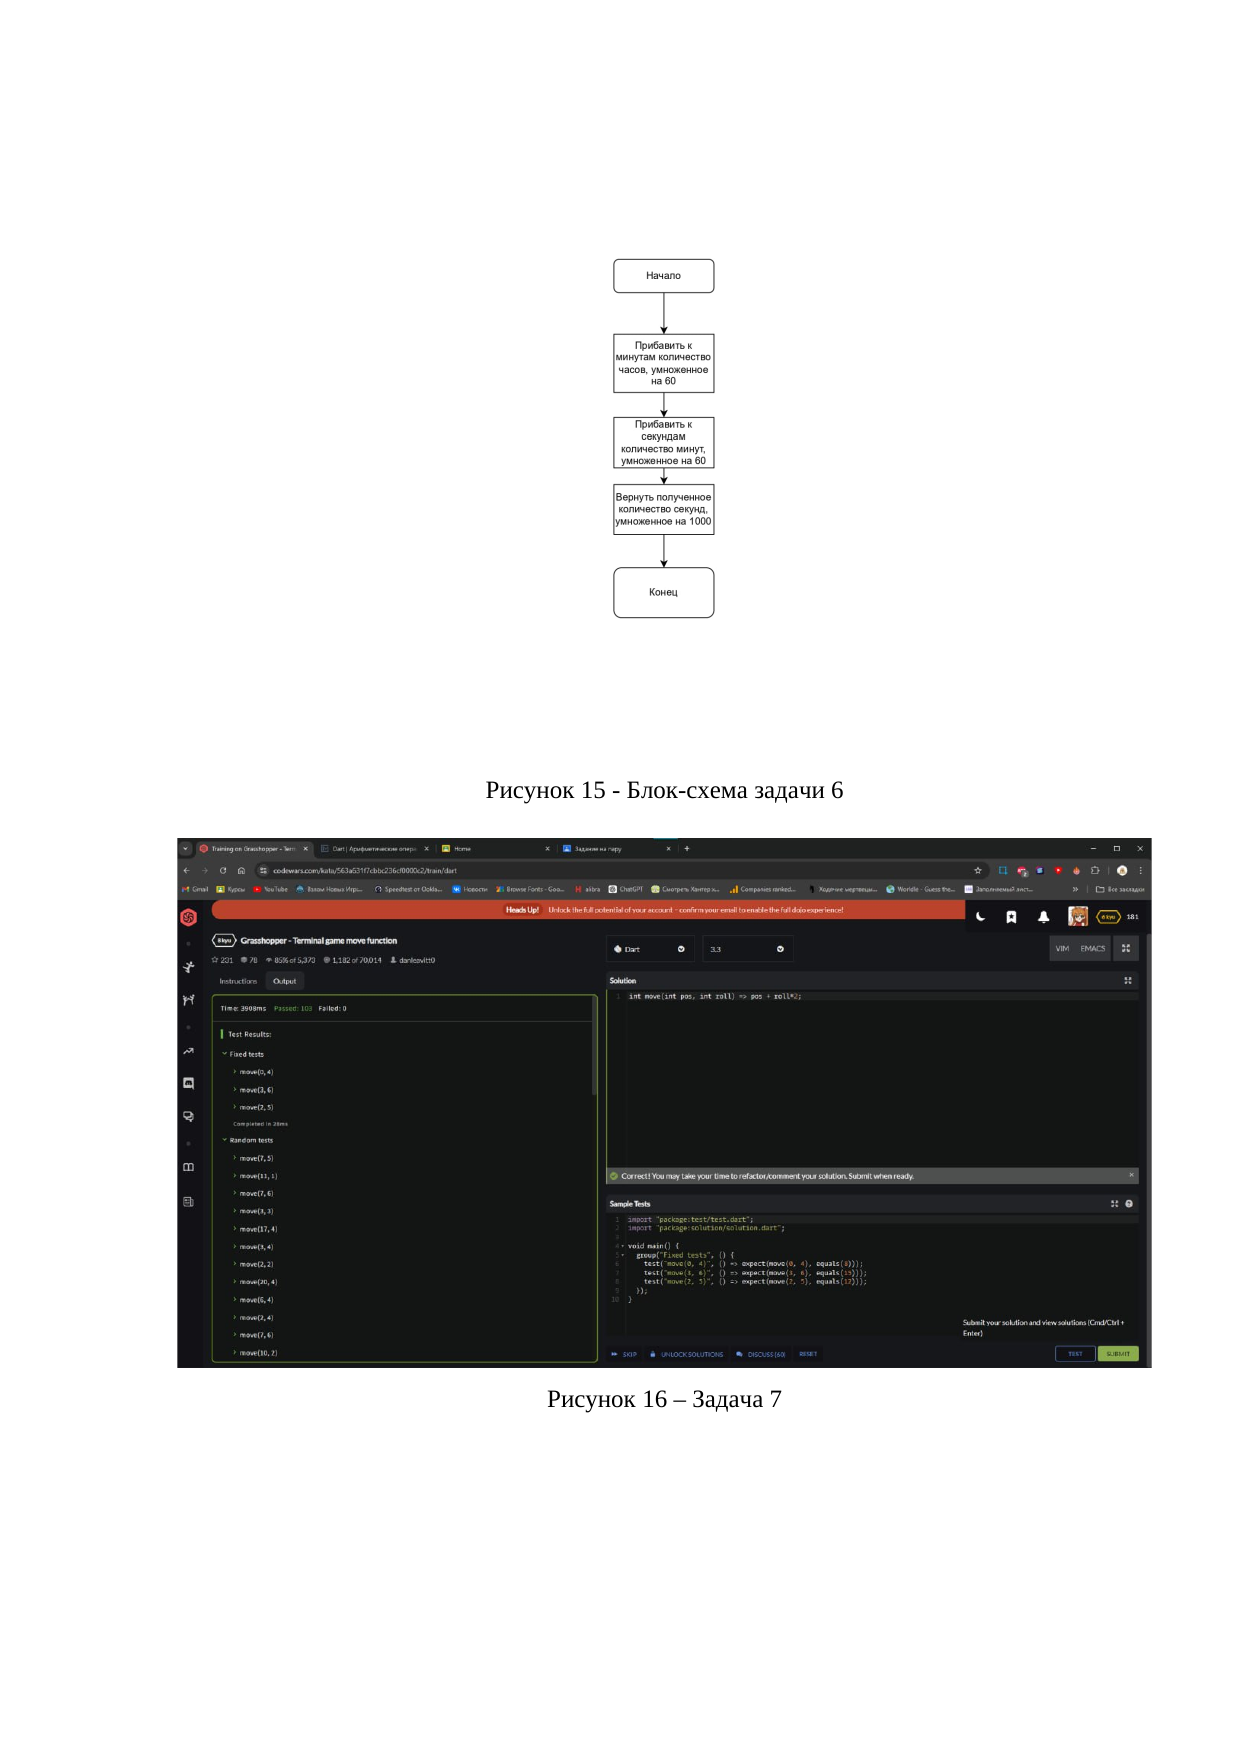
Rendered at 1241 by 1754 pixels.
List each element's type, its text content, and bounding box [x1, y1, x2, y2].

picture [573, 118, 756, 759]
text Рисунок 15 - Блок-схема задачи 6 [177, 775, 1152, 804]
text Рисунок 16 – Задача 7 [177, 1384, 1152, 1413]
picture [177, 838, 1152, 1368]
